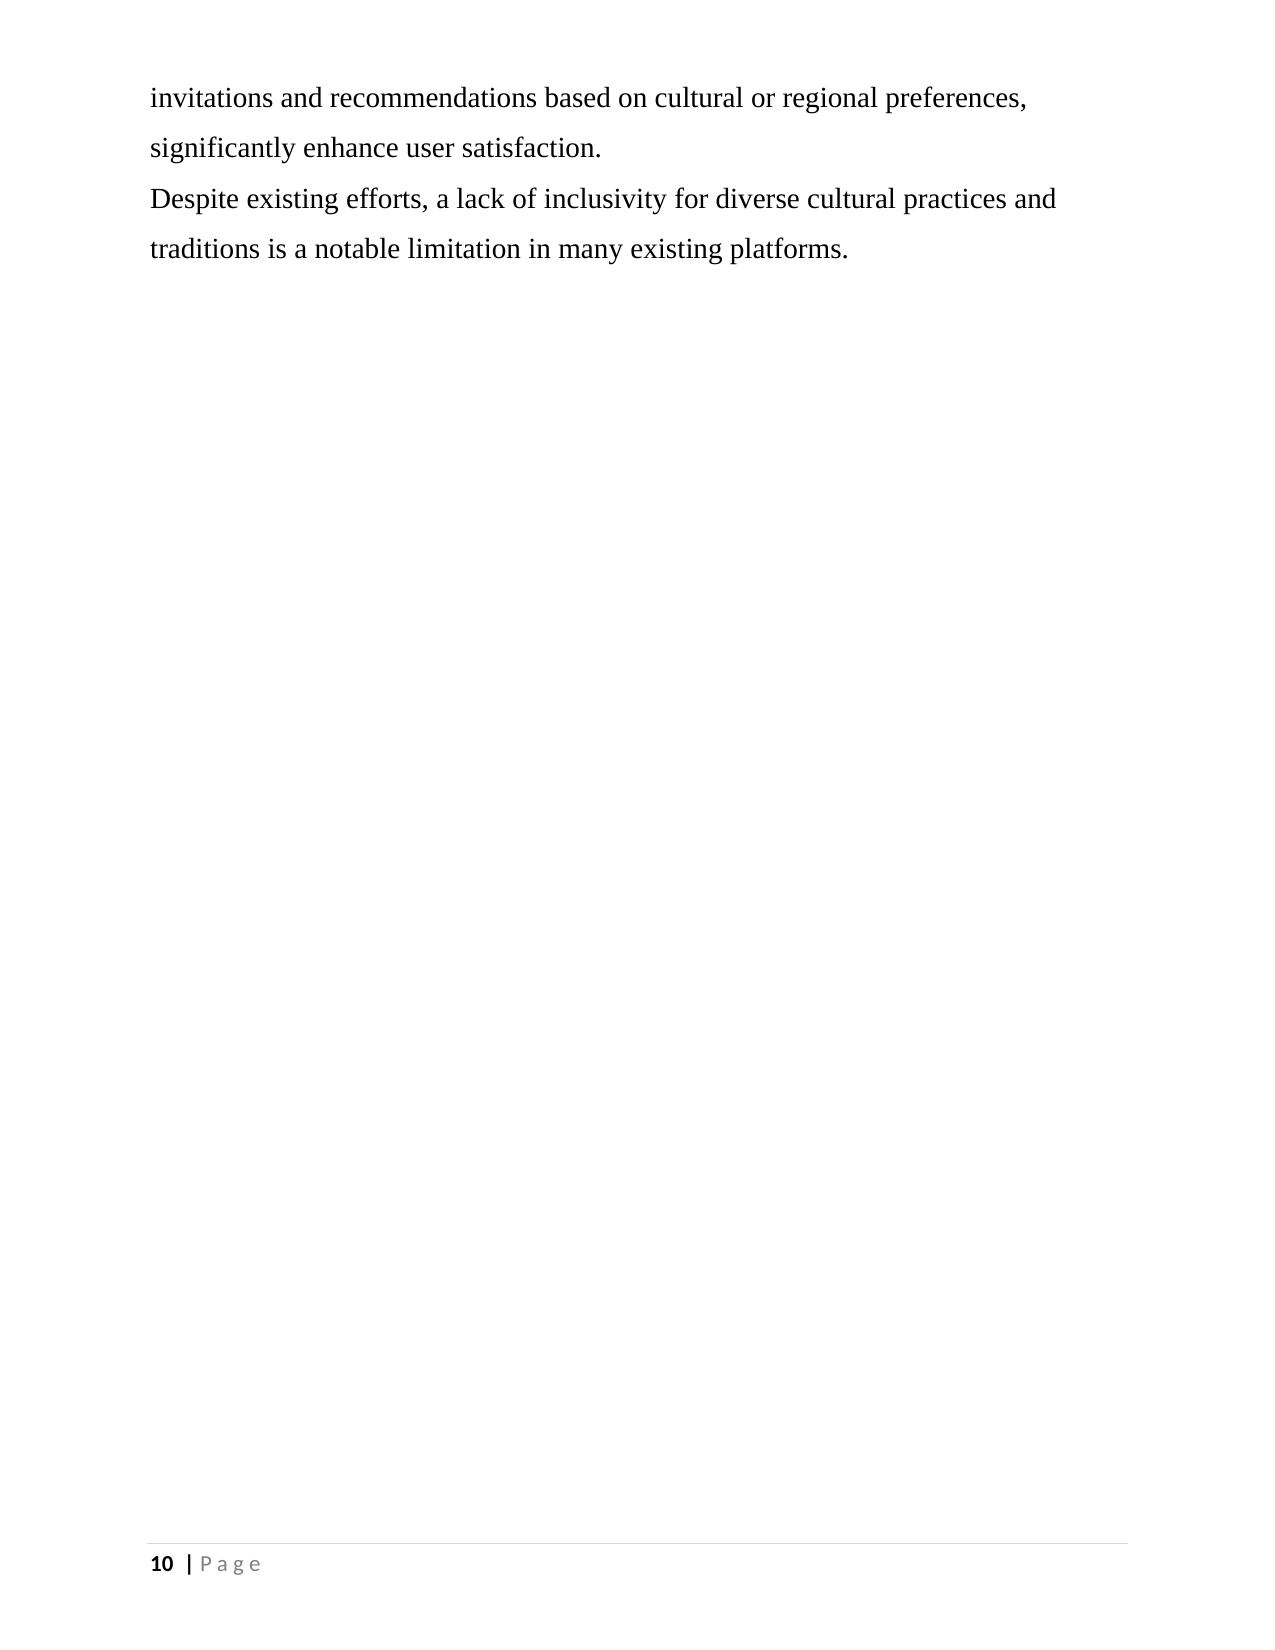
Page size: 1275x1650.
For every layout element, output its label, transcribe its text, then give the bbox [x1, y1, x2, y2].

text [150, 80, 1126, 164]
text Despite existing efforts, a lack of inclusivity for diverse cultural practices and traditions is a notable limitation in many existing platforms. [150, 181, 1126, 265]
